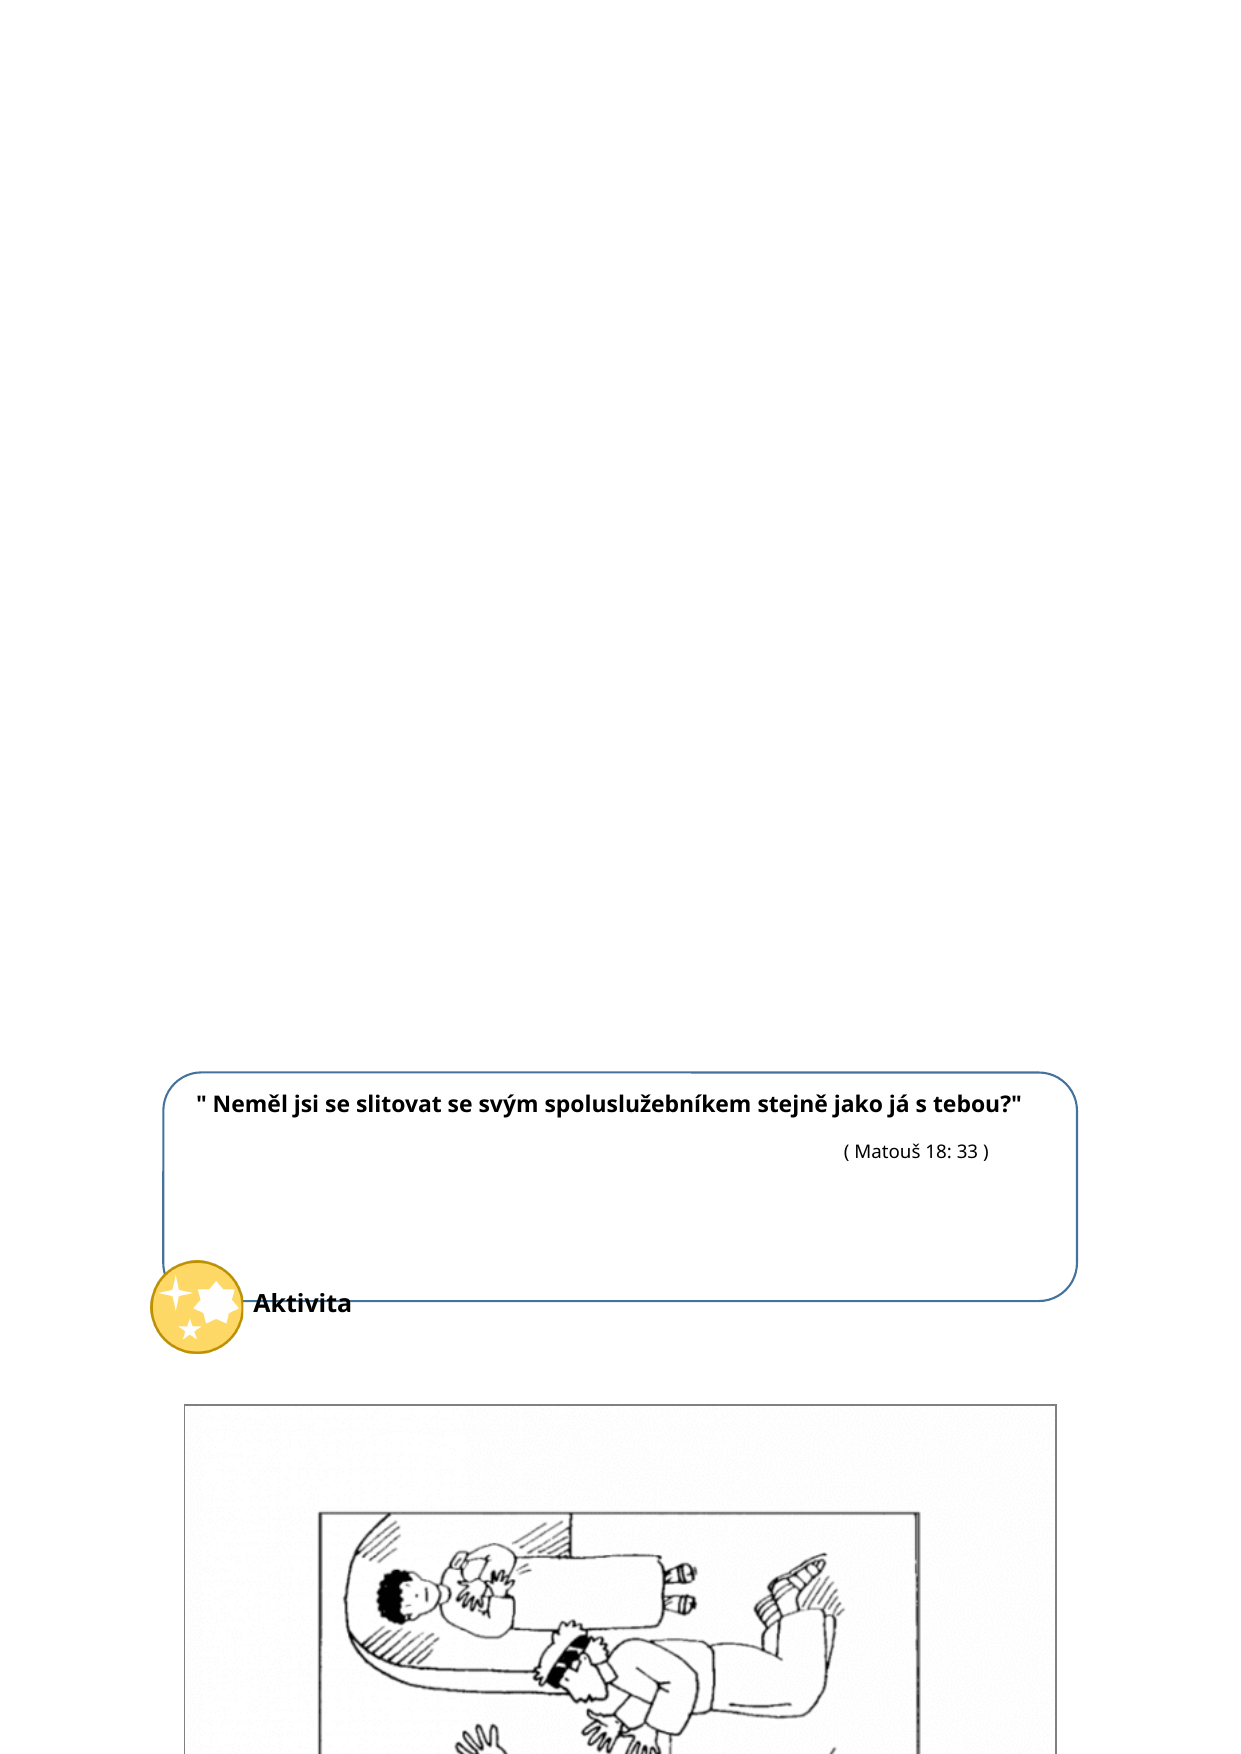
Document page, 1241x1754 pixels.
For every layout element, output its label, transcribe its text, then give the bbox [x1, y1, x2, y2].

text " Neměl jsi se slitovat se svým spoluslužebníkem stejně jako já s tebou?" [150, 1088, 1090, 1119]
picture [185, 1406, 1055, 1754]
text ( Matouš 18: 33 ) [150, 1138, 1090, 1163]
picture [150, 1260, 244, 1354]
text Aktivita [244, 1286, 1090, 1320]
